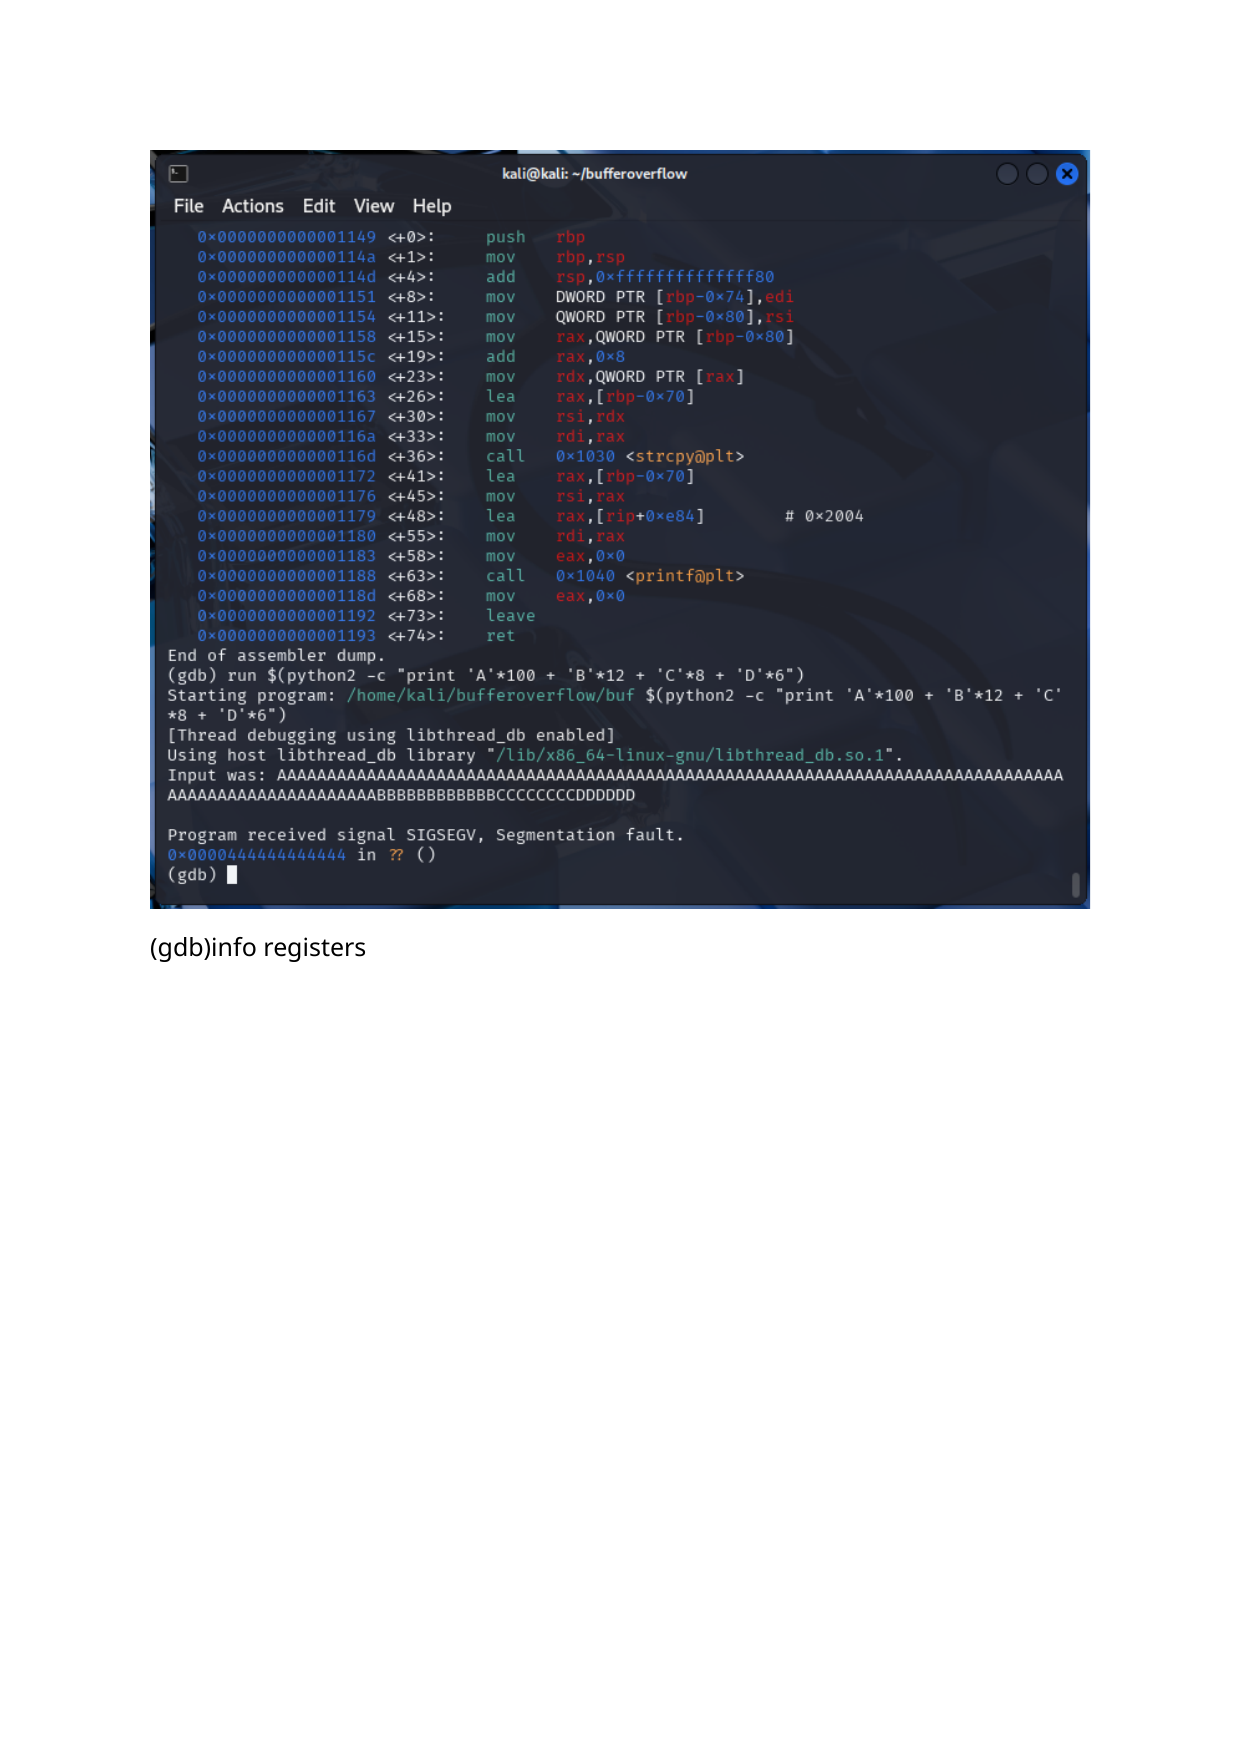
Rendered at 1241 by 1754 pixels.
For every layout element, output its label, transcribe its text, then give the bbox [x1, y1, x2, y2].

text (gdb)info registers [150, 929, 1090, 964]
picture [150, 150, 1091, 909]
